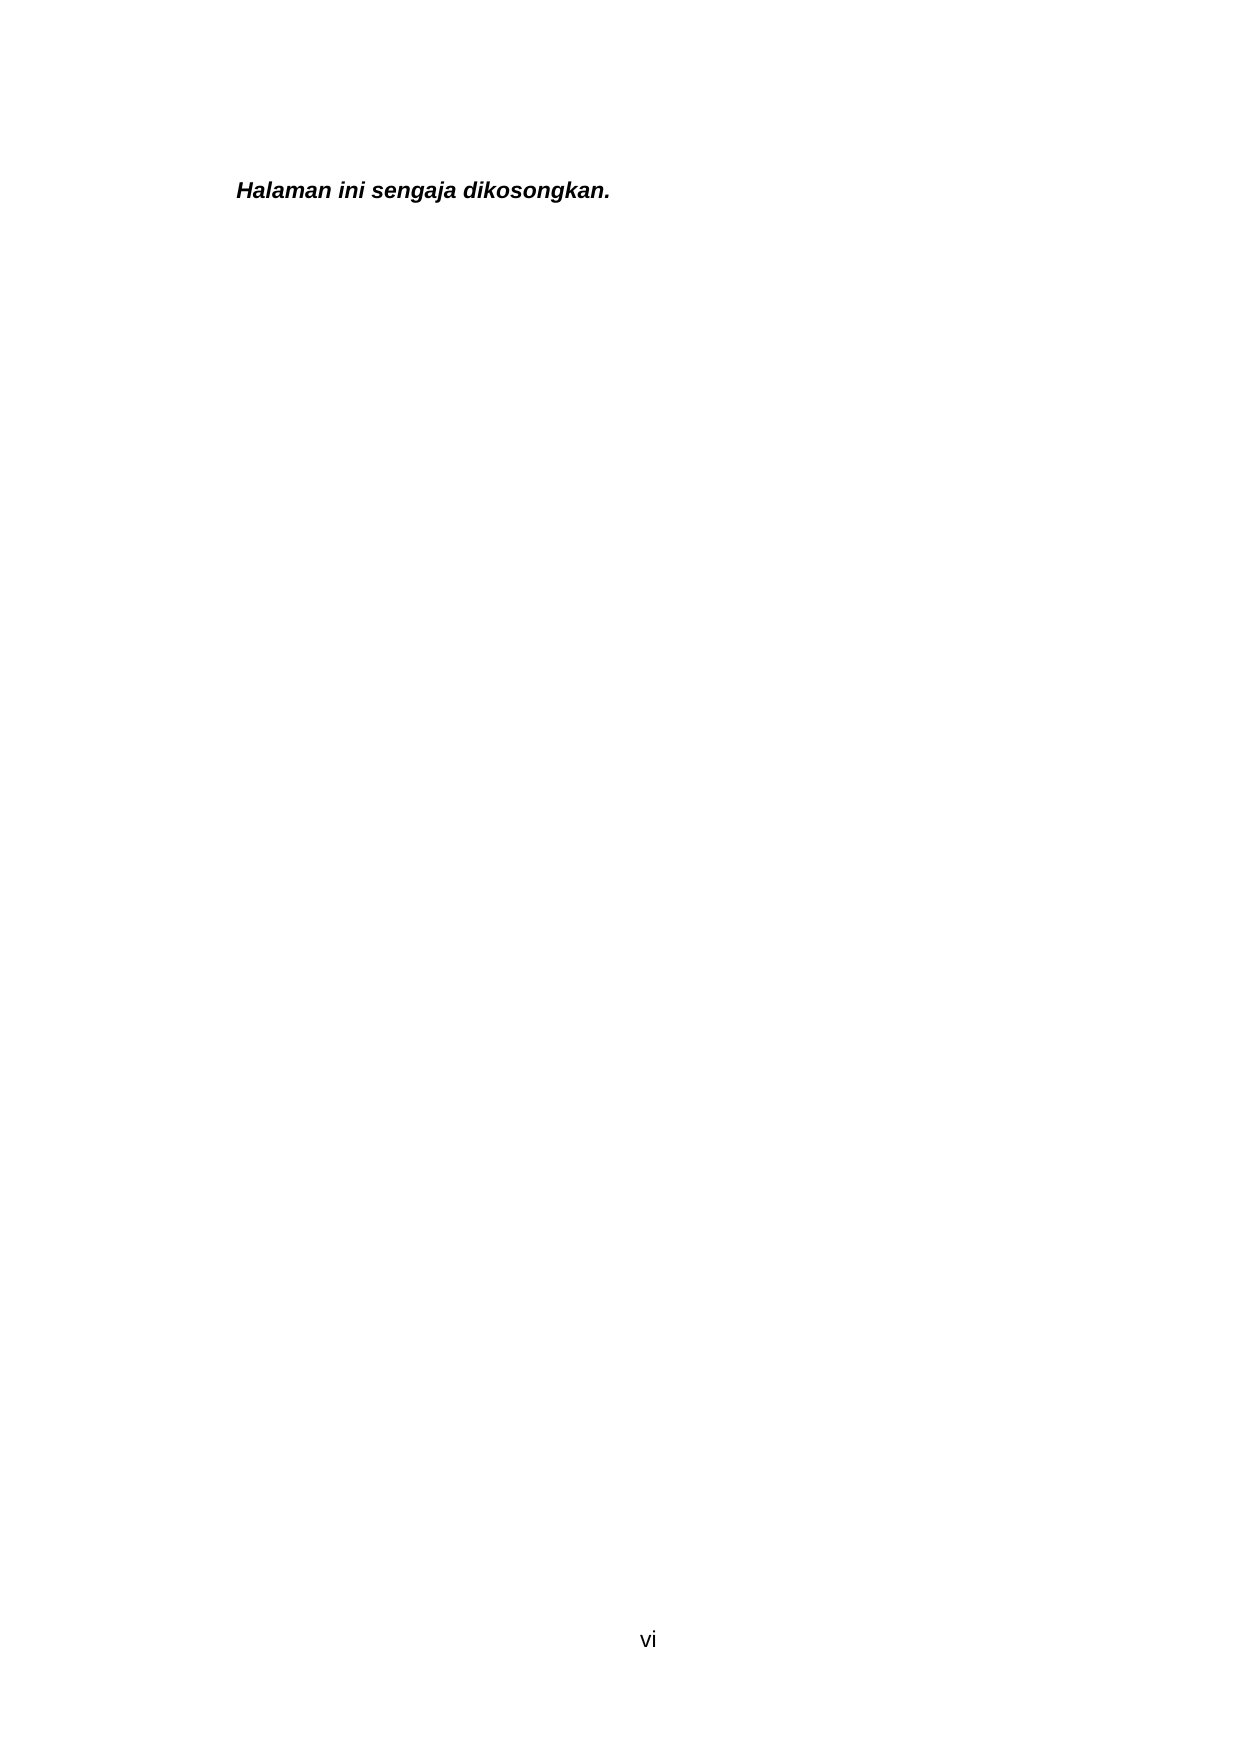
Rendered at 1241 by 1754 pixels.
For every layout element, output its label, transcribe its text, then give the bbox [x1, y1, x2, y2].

text Halaman ini sengaja dikosongkan. [236, 177, 1063, 203]
